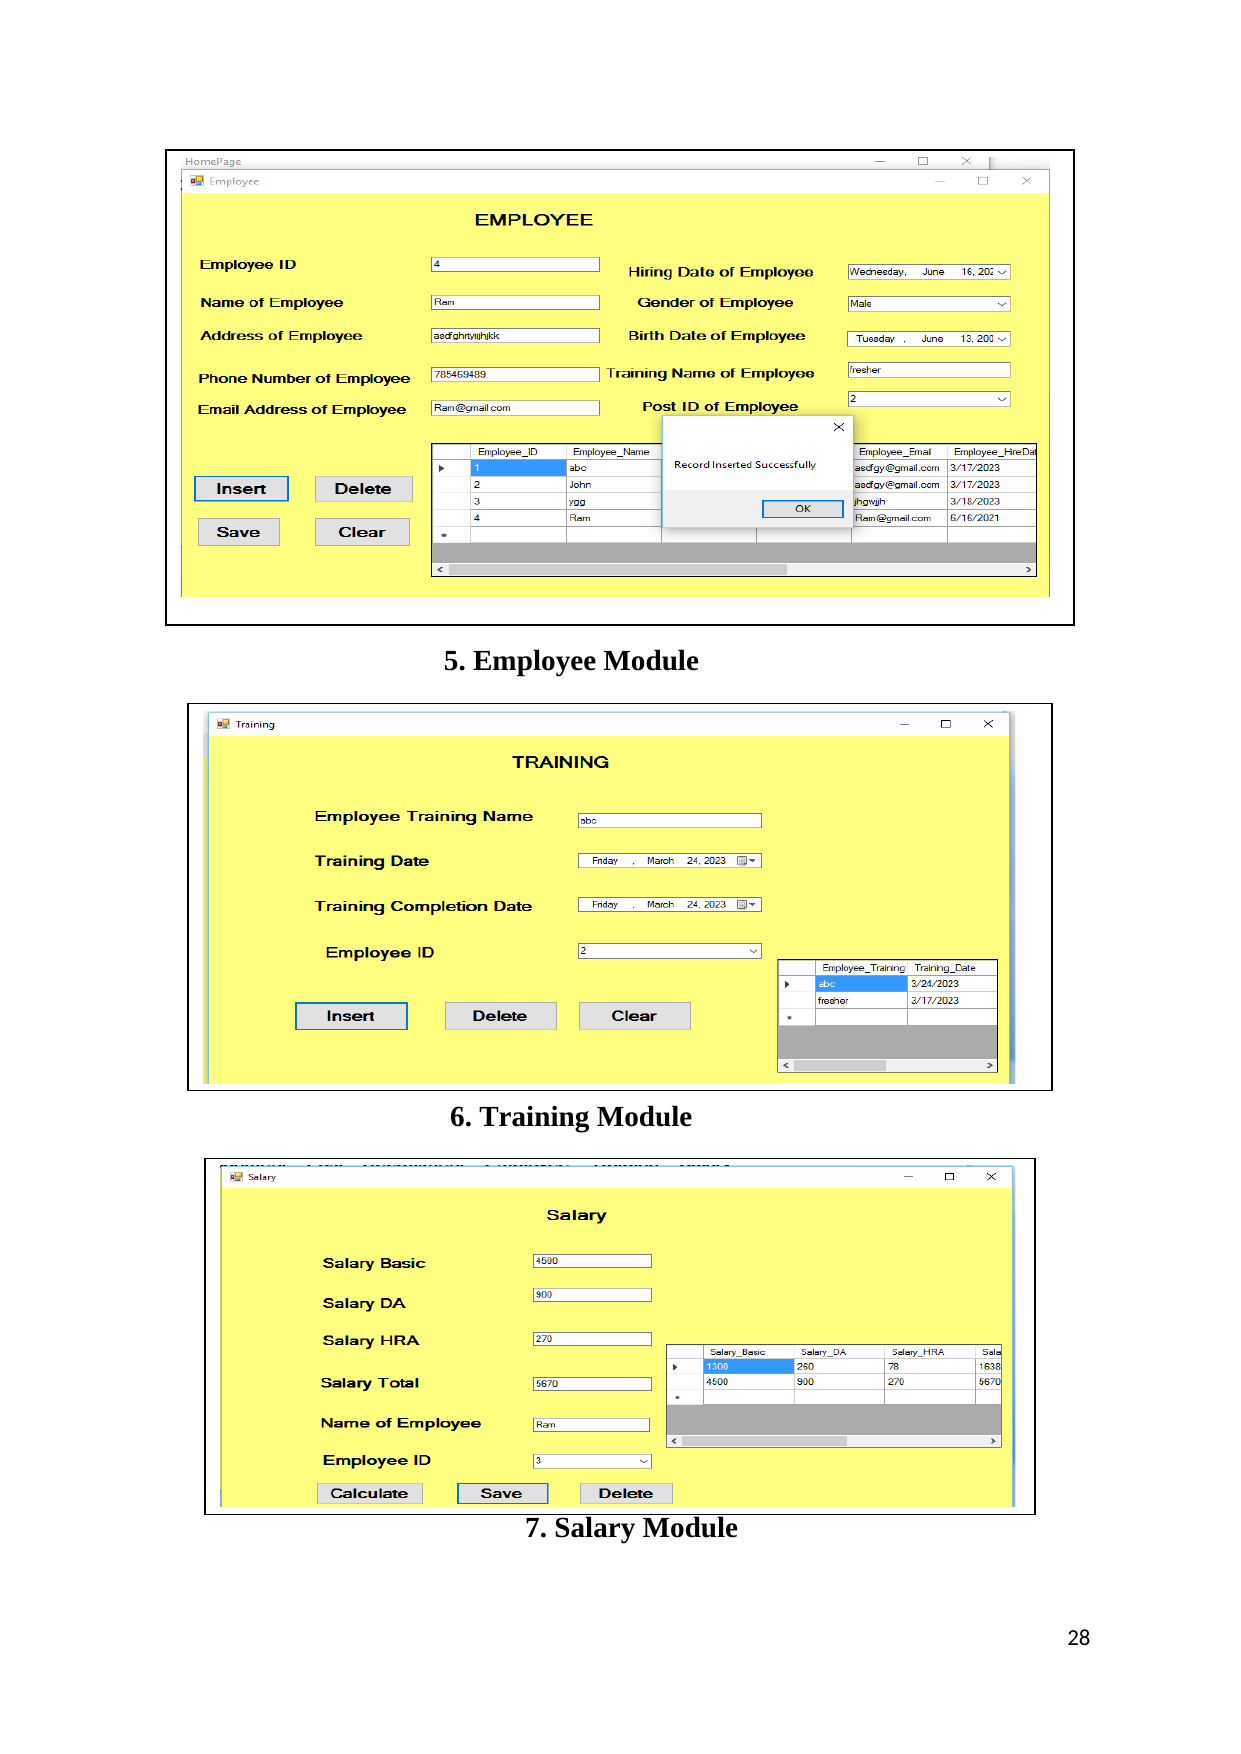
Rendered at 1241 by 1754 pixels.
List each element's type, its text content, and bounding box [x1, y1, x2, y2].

picture [180, 157, 1050, 597]
picture [203, 711, 1016, 1084]
text 7. Salary Module [150, 1510, 1090, 1544]
text 5. Employee Module [150, 643, 1090, 676]
text 6. Training Module [150, 1099, 1090, 1132]
picture [220, 1165, 1016, 1507]
